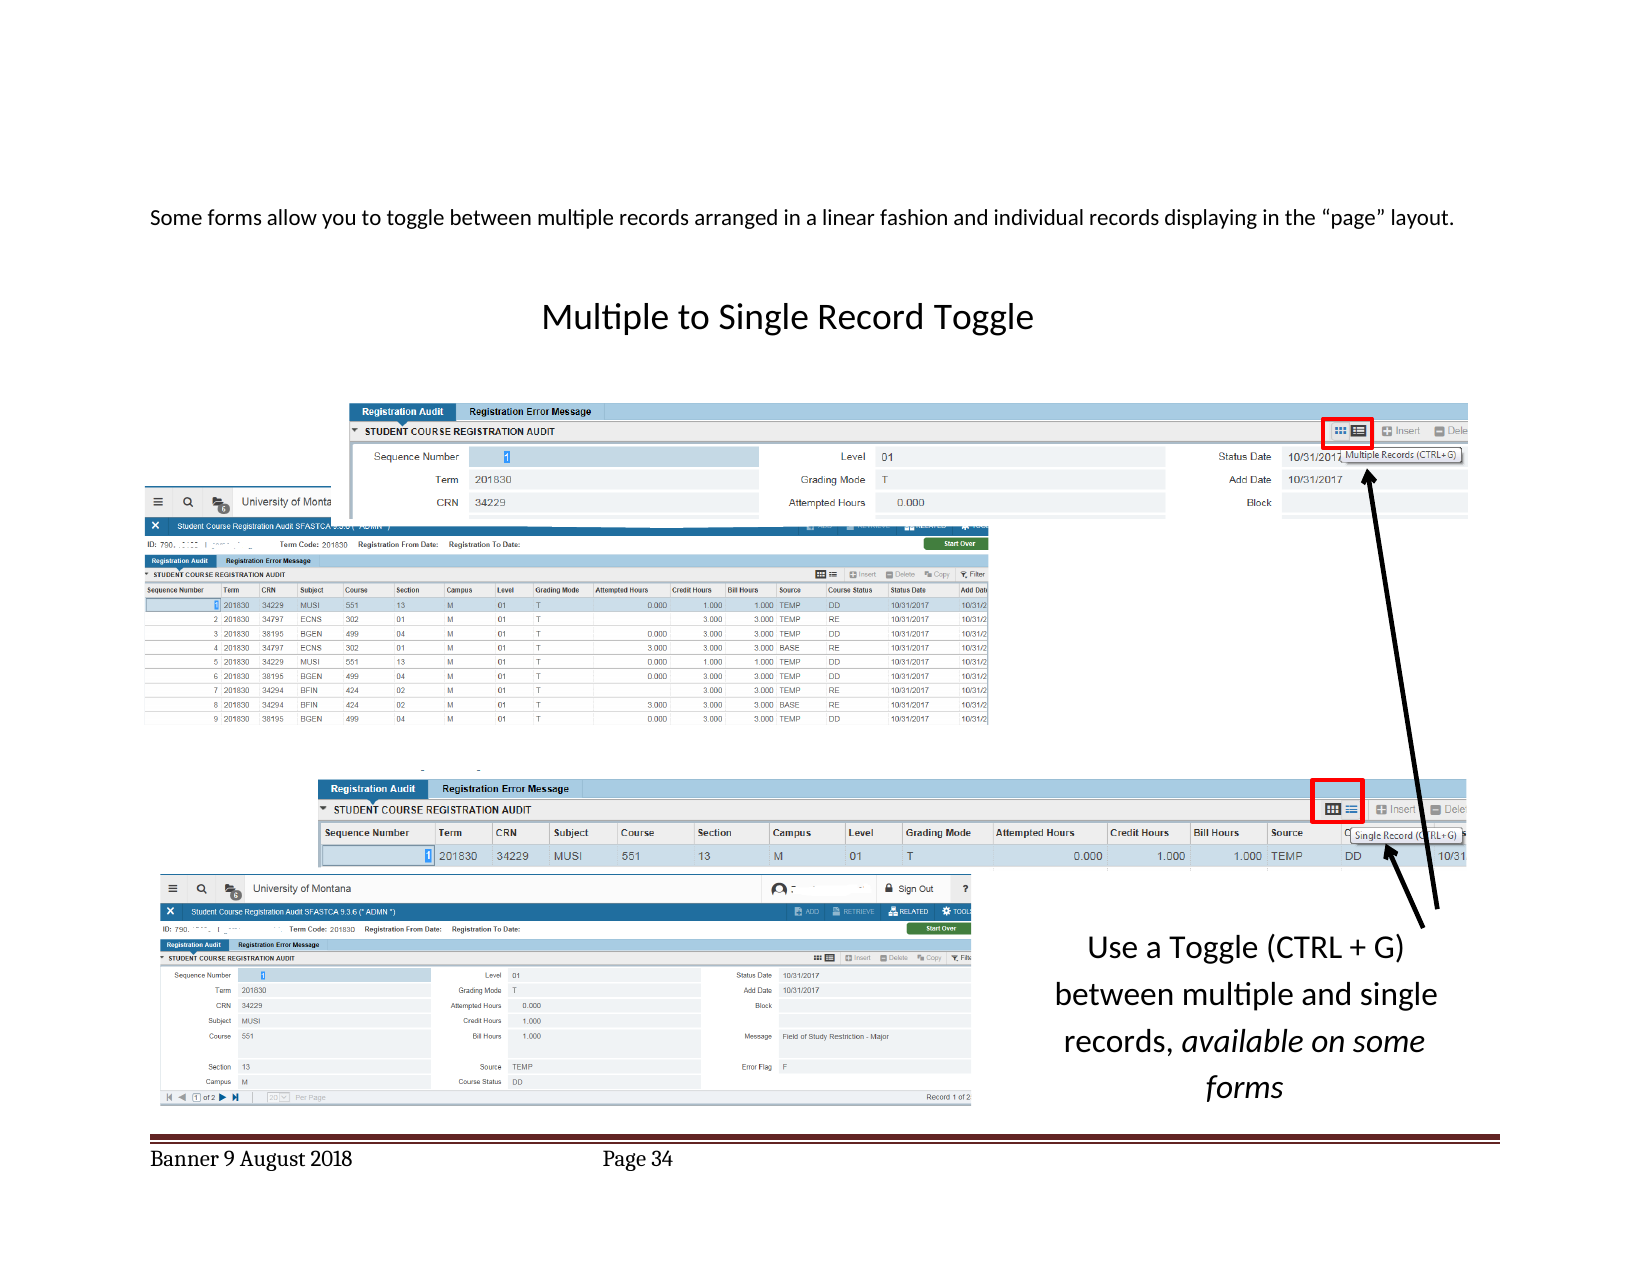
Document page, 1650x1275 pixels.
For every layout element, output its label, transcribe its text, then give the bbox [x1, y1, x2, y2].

text Some forms allow you to toggle between multiple records arranged in a linear fashion and individual records displaying in the “page” layout. [150, 203, 1500, 231]
picture [160, 874, 972, 1106]
picture [318, 770, 1428, 871]
picture [349, 400, 1468, 519]
picture [144, 486, 989, 725]
picture [1418, 770, 1467, 871]
